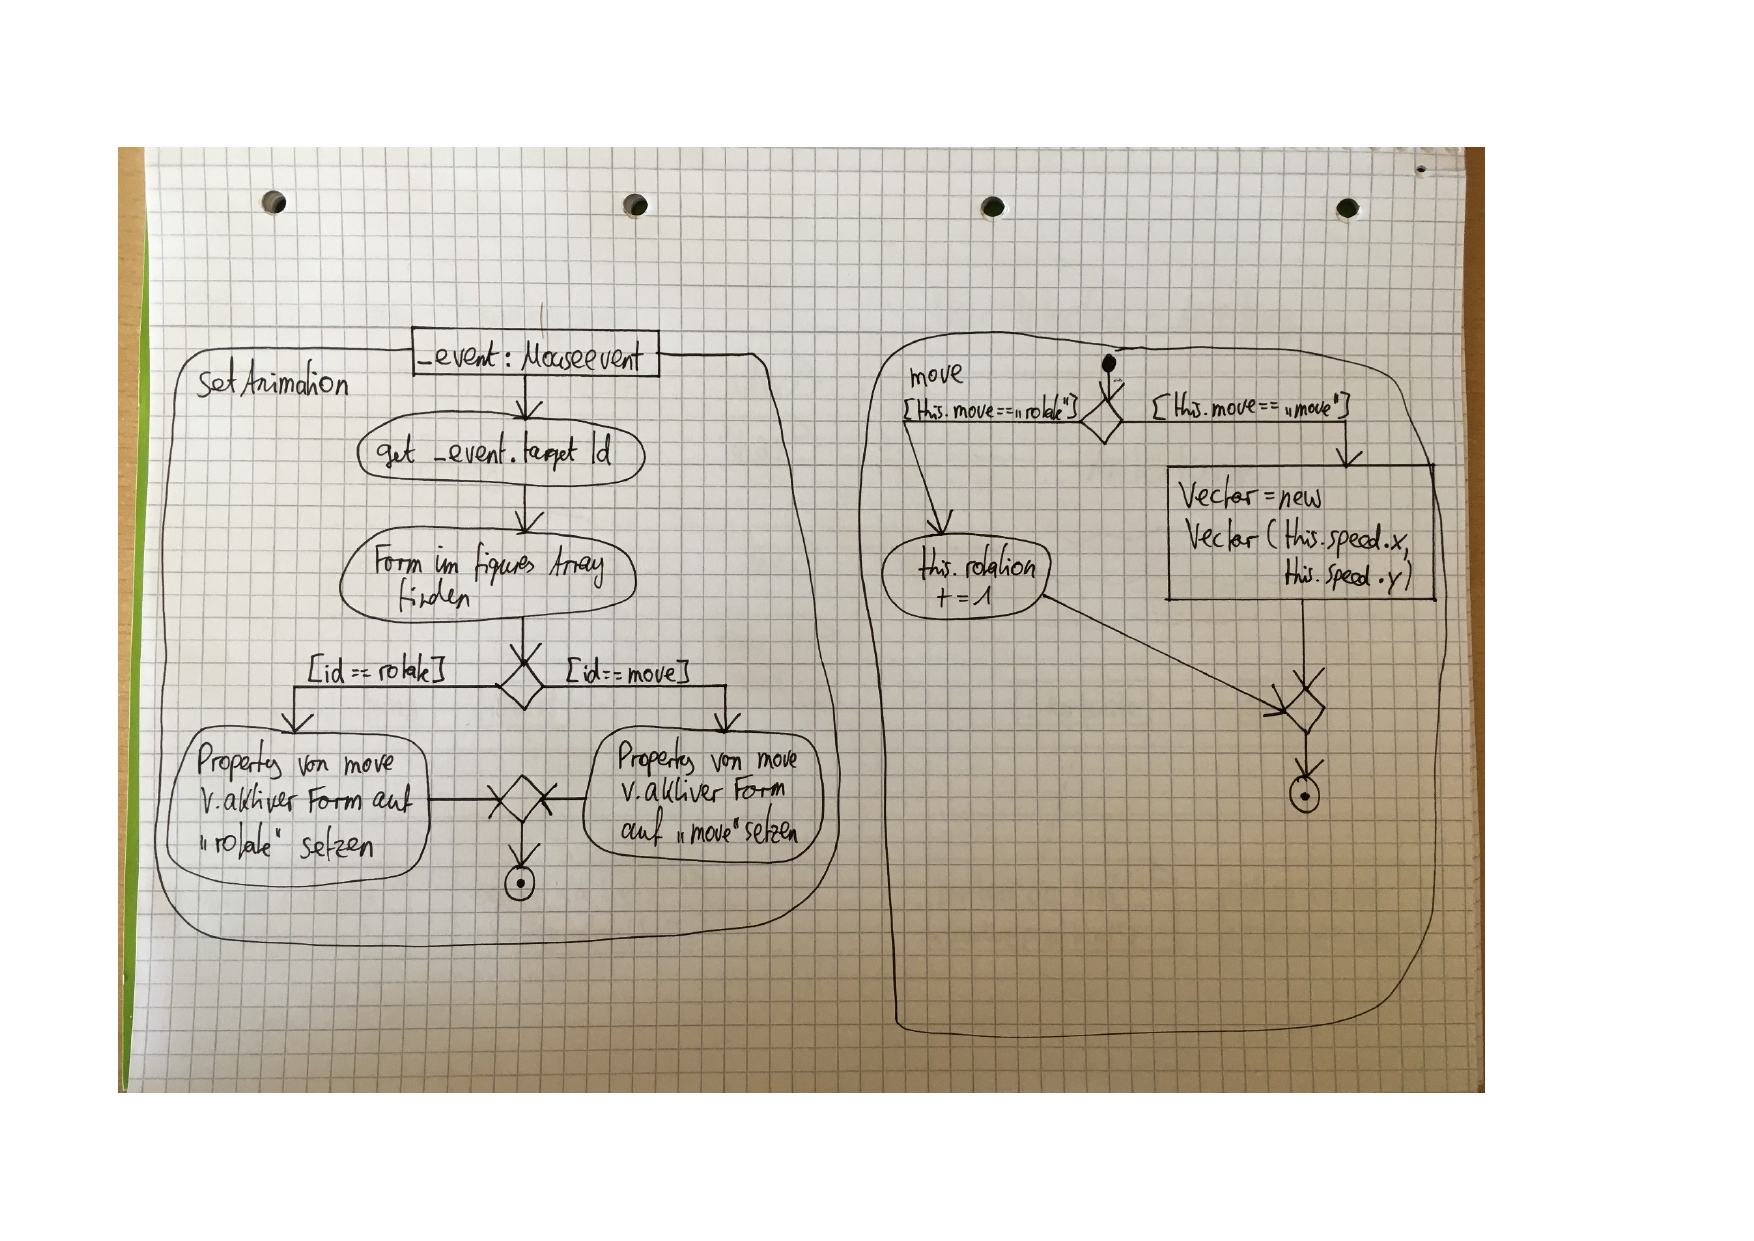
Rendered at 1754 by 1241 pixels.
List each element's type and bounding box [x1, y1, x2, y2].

picture [118, 147, 1485, 1093]
